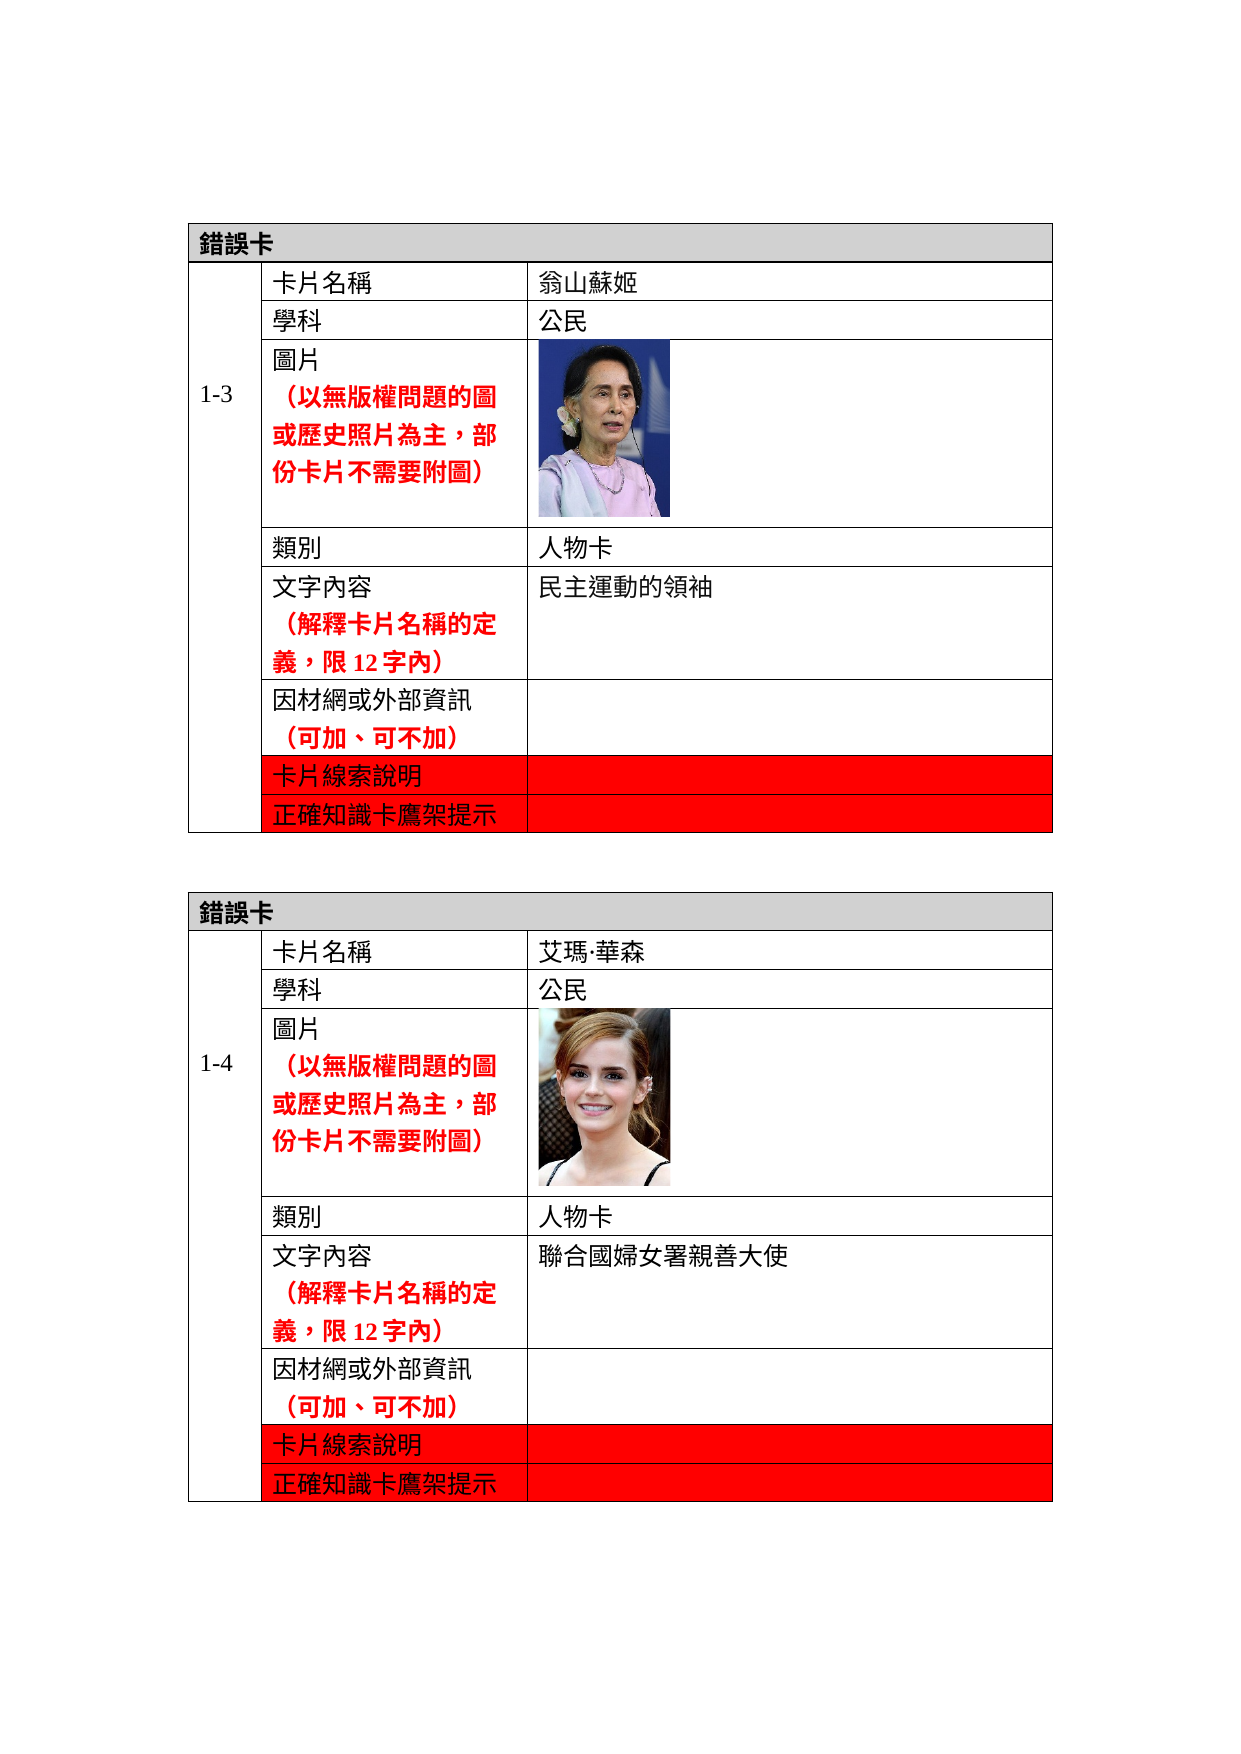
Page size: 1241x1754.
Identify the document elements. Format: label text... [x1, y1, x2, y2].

table_cell 翁山蘇姬 [528, 263, 1052, 300]
table_cell 類別 [262, 528, 527, 566]
table_cell [528, 756, 1052, 794]
table_cell 1-4 [189, 931, 261, 1501]
table_cell 民主運動的領袖 [528, 567, 1052, 679]
table_cell [528, 1425, 1052, 1463]
table_header 錯誤卡 [189, 224, 1052, 261]
table_cell [528, 795, 1052, 832]
table_cell 圖片 （以無版權問題的圖或歷史照片為主，部份卡片不需要附圖） [262, 1009, 527, 1196]
table_cell 艾瑪·華森 [528, 931, 1052, 969]
table_cell [528, 1464, 1052, 1501]
table_cell 人物卡 [528, 1197, 1052, 1234]
table_cell 卡片名稱 [262, 263, 527, 300]
picture [538, 1008, 671, 1186]
table_cell 正確知識卡鷹架提示 [262, 795, 527, 832]
table_cell 卡片線索說明 [262, 1425, 527, 1463]
table_cell [528, 1349, 1052, 1424]
table_cell 文字內容 （解釋卡片名稱的定義，限12字內） [262, 567, 527, 679]
table_cell 卡片名稱 [262, 931, 527, 969]
table_cell 類別 [262, 1197, 527, 1234]
table_cell 卡片線索說明 [262, 756, 527, 794]
table_cell 公民 [528, 301, 1052, 338]
picture [538, 339, 670, 517]
table_cell [528, 680, 1052, 755]
table_cell [528, 1009, 1052, 1196]
table_header 錯誤卡 [189, 893, 1052, 930]
table_cell 因材網或外部資訊 （可加、可不加） [262, 1349, 527, 1424]
table_cell 人物卡 [528, 528, 1052, 566]
table_cell 1-3 [189, 263, 261, 832]
table_cell 學科 [262, 970, 527, 1007]
table_cell 公民 [528, 970, 1052, 1007]
table_cell 正確知識卡鷹架提示 [262, 1464, 527, 1501]
table_cell 圖片 （以無版權問題的圖或歷史照片為主，部份卡片不需要附圖） [262, 340, 527, 527]
table_cell [528, 340, 1052, 527]
table_cell 文字內容 （解釋卡片名稱的定義，限12字內） [262, 1236, 527, 1348]
table_cell 聯合國婦女署親善大使 [528, 1236, 1052, 1348]
table_cell 因材網或外部資訊 （可加、可不加） [262, 680, 527, 755]
table_cell 學科 [262, 301, 527, 338]
